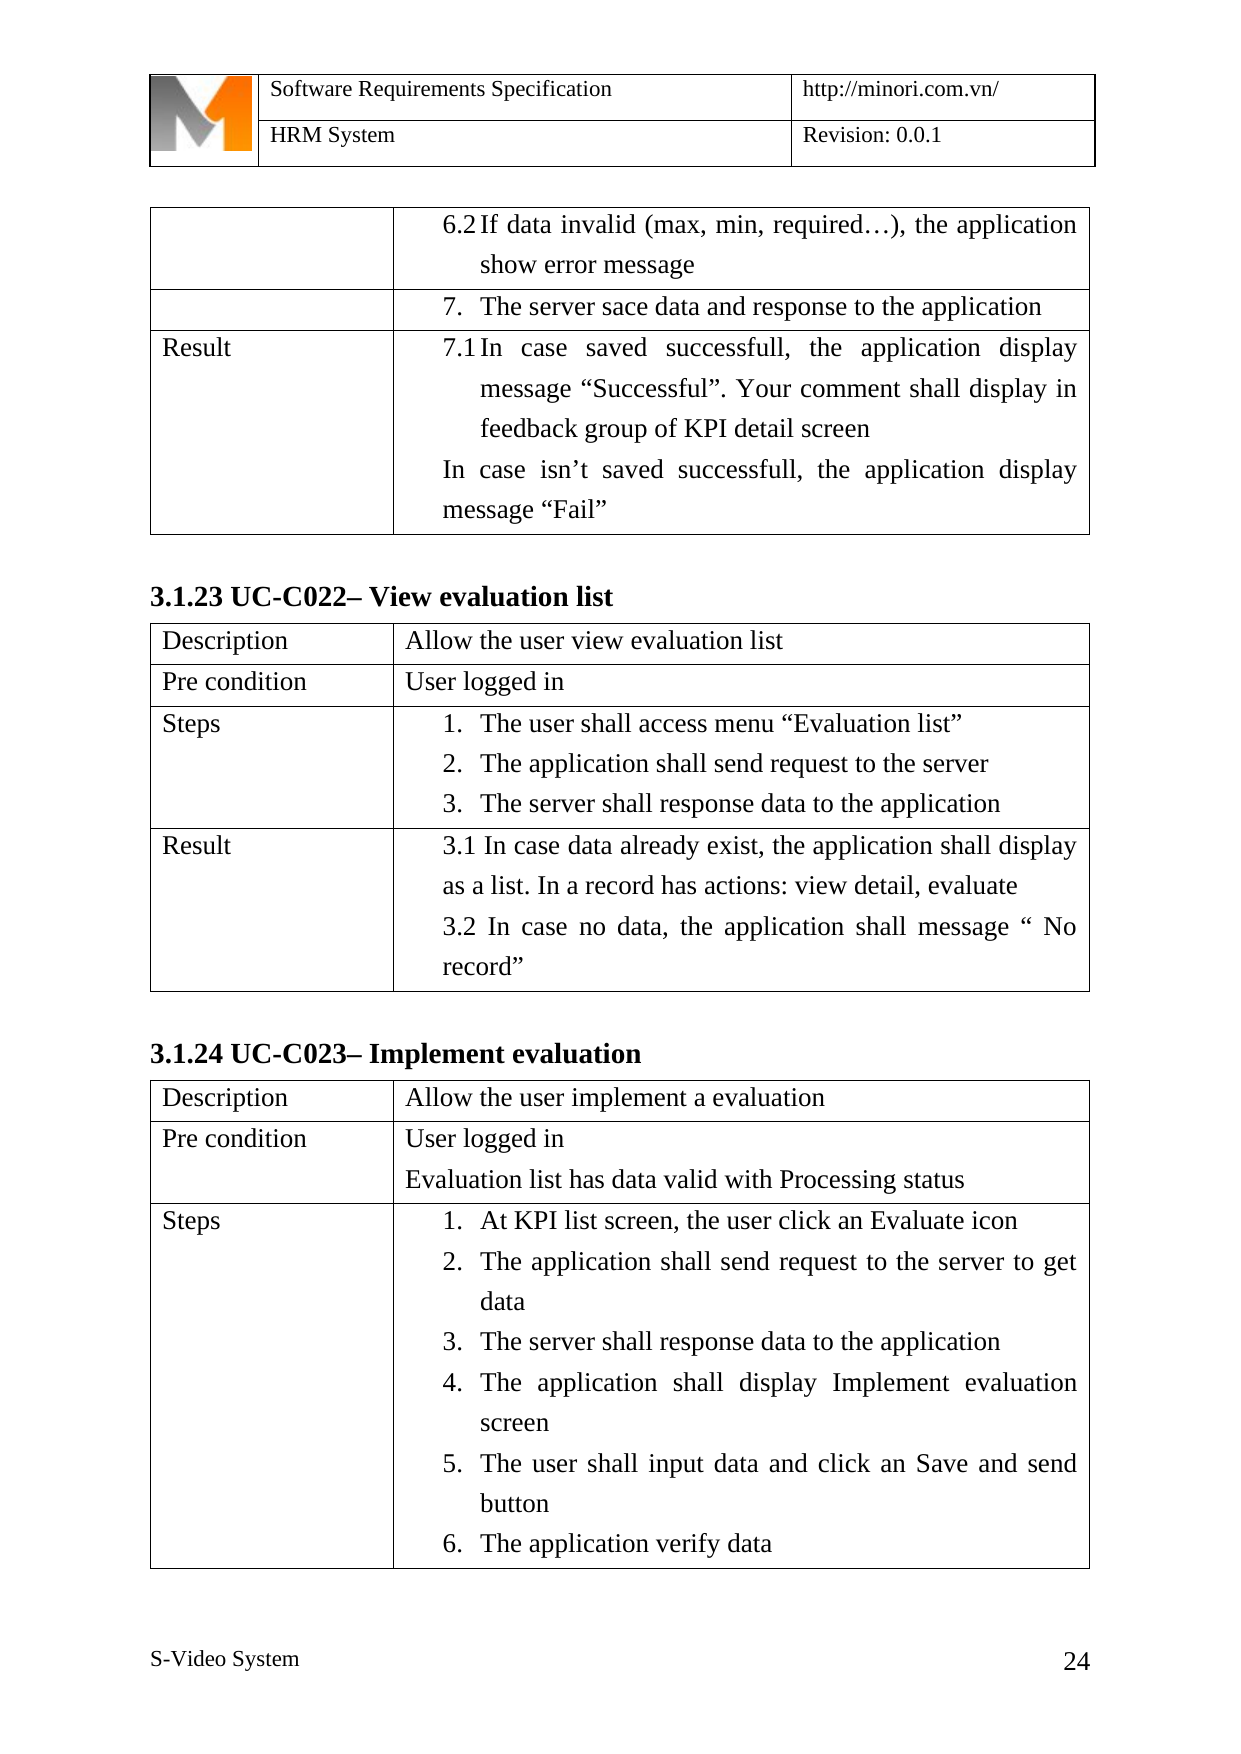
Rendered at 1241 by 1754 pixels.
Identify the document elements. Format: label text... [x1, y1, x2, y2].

table_header Allow the user implement a evaluation [394, 1081, 1089, 1121]
picture [151, 76, 252, 151]
table_cell [151, 208, 393, 289]
table_cell Pre condition [151, 1122, 393, 1203]
table_cell [151, 290, 393, 330]
table_cell The server sace data and response to the application [394, 290, 1089, 330]
table_cell 3.1 In case data already exist, the application shall display as a list. In a record has actions: view detail, evaluate 3.2 In case no data, the application shall message “ No record” [394, 829, 1089, 991]
table_cell In case saved successfull, the application display message “Successful”. Your comment shall display in feedback group of KPI detail screen In case isn’t saved successfull, the application display message “Fail” [394, 331, 1089, 533]
table_header Description [151, 1081, 393, 1121]
table_header Allow the user view evaluation list [394, 624, 1089, 664]
table_cell Steps [151, 1204, 393, 1568]
table_cell Pre condition [151, 665, 393, 706]
table_cell User logged in Evaluation list has data valid with Processing status [394, 1122, 1089, 1203]
table_cell Result [151, 829, 393, 991]
table_cell Steps [151, 707, 393, 828]
subtitle 3.1.23 UC-C022– View evaluation list [150, 579, 1090, 613]
table_cell At KPI list screen, the user click an Evaluate icon The application shall send request to the server to get data The server shall response data to the application The application shall display Implement evaluation screen The user shall input data and click an Save and send button The application verify data [394, 1204, 1089, 1568]
table_cell User logged in [394, 665, 1089, 706]
table_cell Result [151, 331, 393, 533]
table_cell The user shall access menu “Evaluation list” The application shall send request to the server The server shall response data to the application [394, 707, 1089, 828]
subtitle 3.1.24 UC-C023– Implement evaluation [150, 1036, 1090, 1070]
table_header Description [151, 624, 393, 664]
